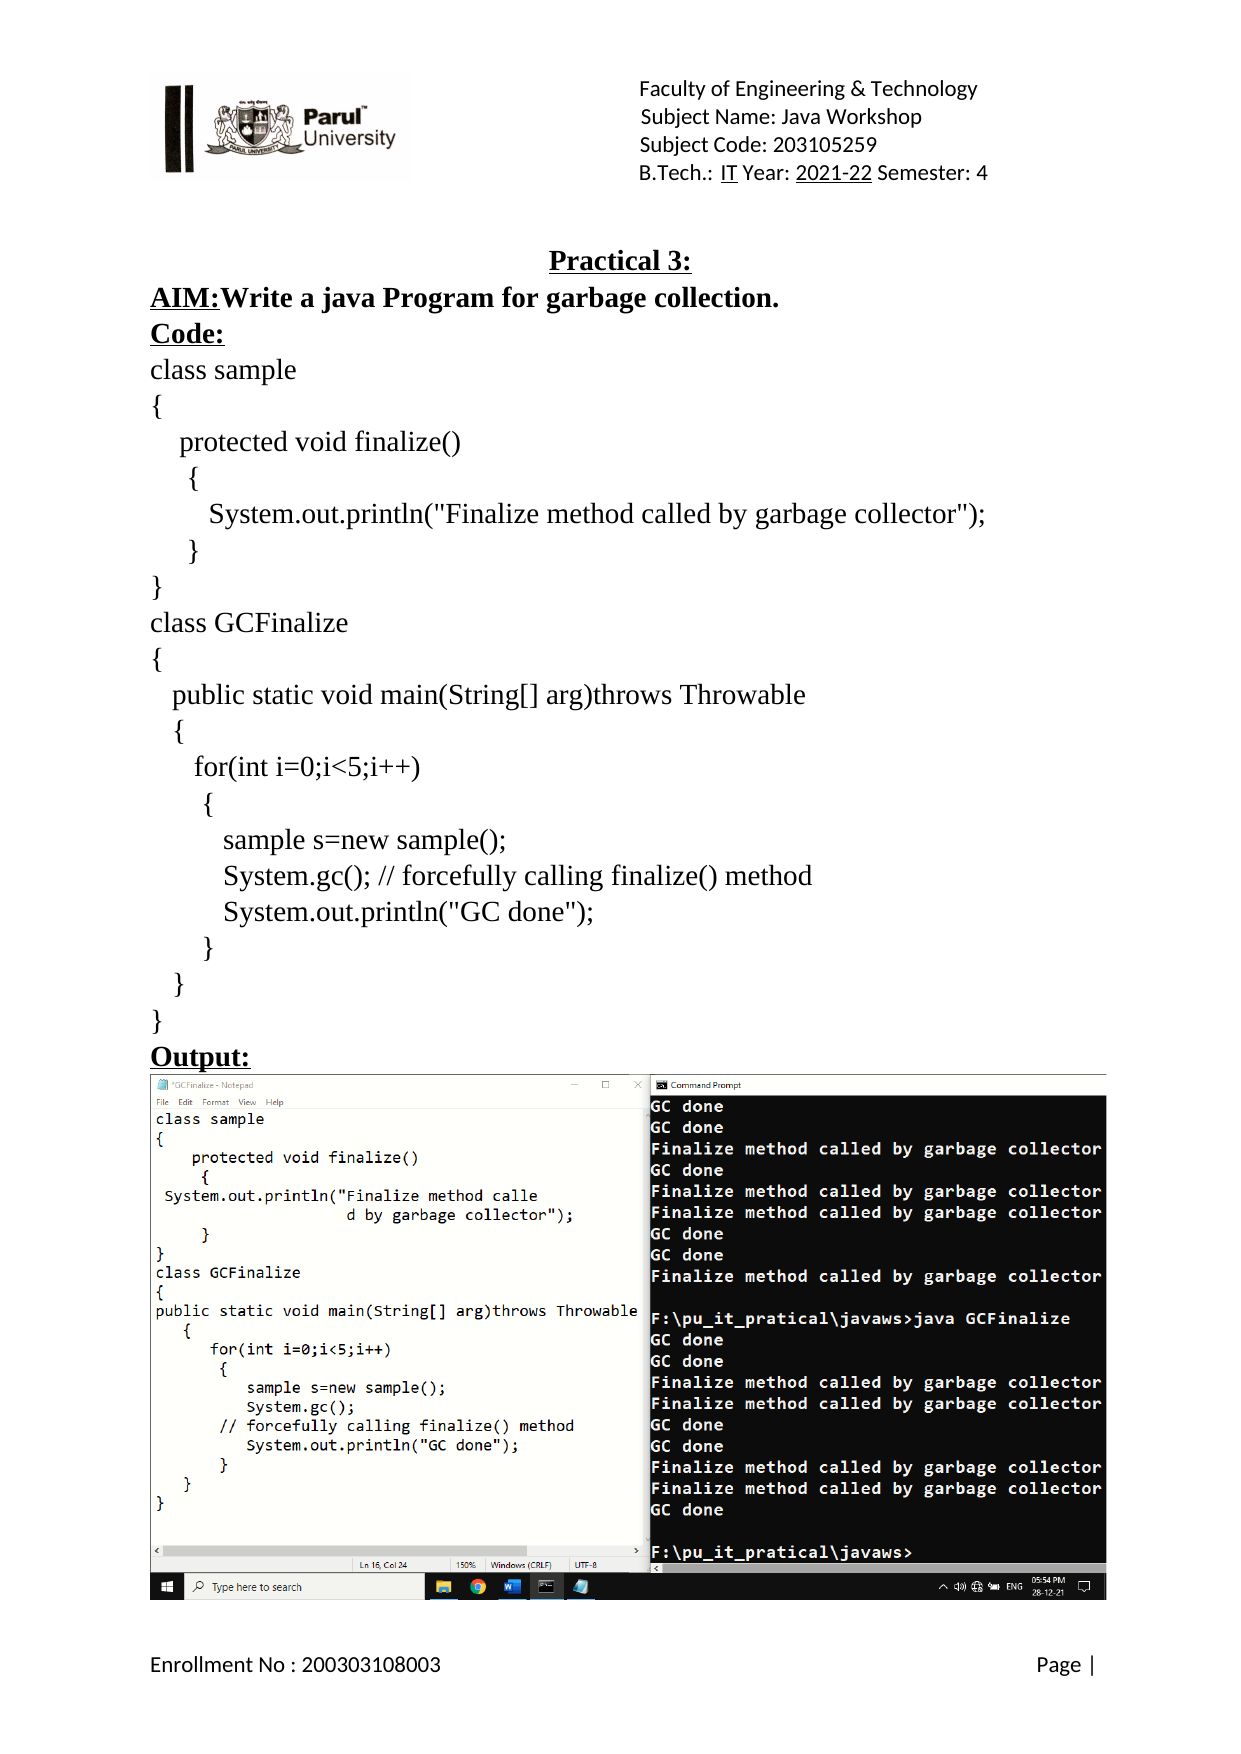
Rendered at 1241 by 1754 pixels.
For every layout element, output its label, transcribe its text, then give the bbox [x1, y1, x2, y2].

text } [150, 1003, 1090, 1036]
text System.out.println("Finalize method called by garbage collector"); [150, 497, 1090, 530]
text AIM:Write a java Program for garbage collection. [150, 280, 1090, 313]
text class GCFinalize [150, 605, 1090, 638]
text { [150, 786, 1090, 819]
text for(int i=0;i<5;i++) [150, 749, 1090, 783]
text public static void main(String[] arg)throws Throwable [150, 677, 1090, 711]
text sample s=new sample(); [150, 822, 1090, 855]
text { [150, 388, 1090, 422]
text } [150, 966, 1090, 1000]
text System.gc(); // forcefully calling finalize() method [150, 858, 1090, 892]
text { [150, 460, 1090, 494]
text { [150, 713, 1090, 747]
text { [150, 641, 1090, 675]
text System.out.println("GC done"); [150, 894, 1090, 928]
picture [150, 73, 411, 182]
text } [150, 930, 1090, 964]
text Output: [150, 1039, 1090, 1074]
text protected void finalize() [150, 424, 1090, 458]
text } [150, 533, 1090, 566]
text Code: [150, 316, 1090, 349]
text } [150, 569, 1090, 602]
picture [150, 1074, 1107, 1600]
text class sample [150, 352, 1090, 386]
text Practical 3: [150, 243, 1090, 277]
